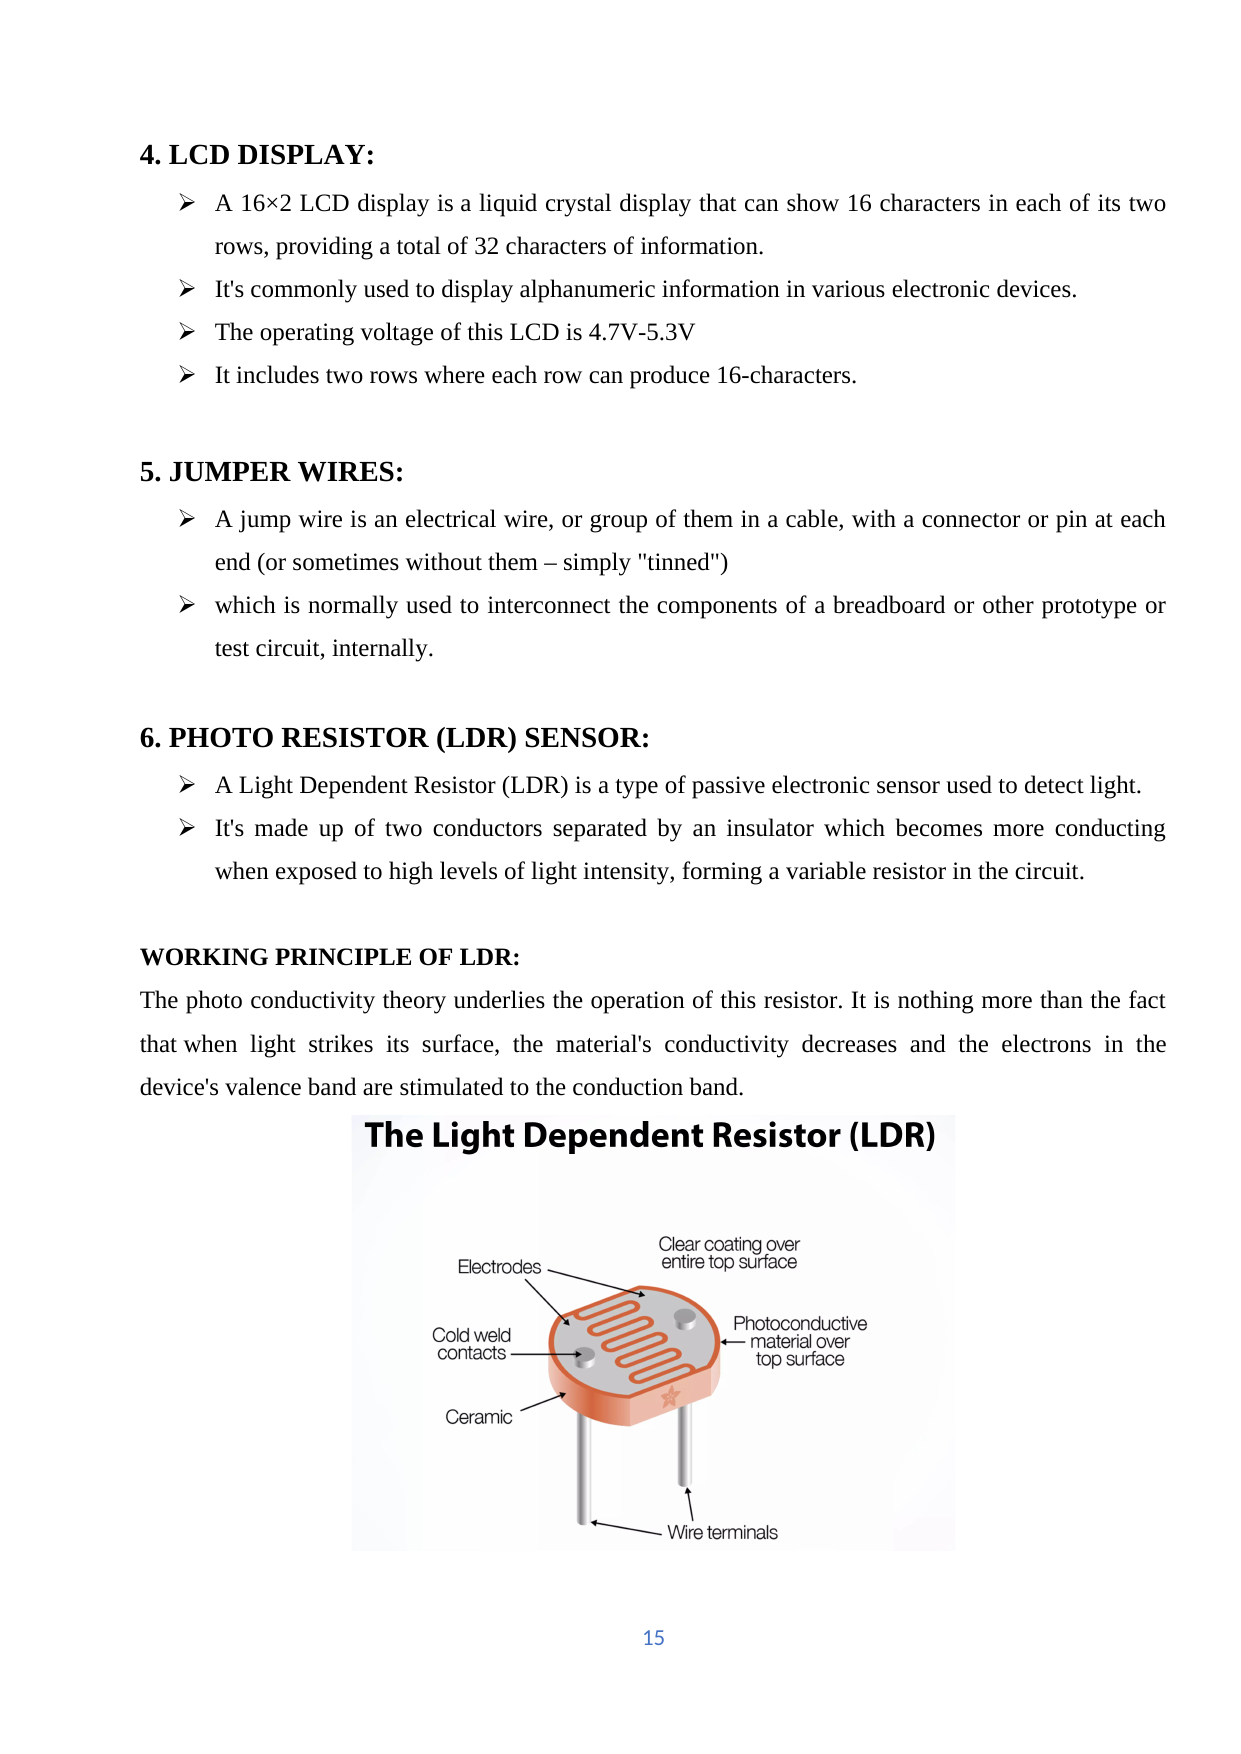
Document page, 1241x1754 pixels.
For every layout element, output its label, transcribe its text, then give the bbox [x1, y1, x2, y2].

list It's made up of two conductors separated by an insulator which becomes more conducting when exposed to high levels of light intensity, forming a variable resistor in the circuit. [177, 813, 1167, 885]
list which is normally used to interconnect the components of a breadboard or other prototype or test circuit, internally. [177, 590, 1167, 662]
text The photo conductivity theory underlies the operation of this resistor. It is nothing more than the fact that when light strikes its surface, the material's conductivity decreases and the electrons in the device's valence band are stimulated to the conduction band. [139, 986, 1167, 1101]
text 6. PHOTO RESISTOR (LDR) SENSOR: [139, 720, 1167, 753]
list A jump wire is an electrical wire, or group of them in a cable, with a connector or pin at each end (or sometimes without them – simply "tinned") [177, 504, 1167, 576]
picture [351, 1115, 956, 1551]
text 4. LCD DISPLAY: [139, 137, 1167, 171]
text 5. JUMPER WIRES: [139, 454, 1167, 487]
text WORKING PRINCIPLE OF LDR: [139, 942, 1167, 971]
list The operating voltage of this LCD is 4.7V-5.3V [177, 317, 1167, 346]
list It includes two rows where each row can produce 16-characters. [177, 360, 1167, 389]
list A Light Dependent Resistor (LDR) is a type of passive electronic sensor used to detect light. [177, 770, 1167, 799]
list A 16×2 LCD display is a liquid crystal display that can show 16 characters in each of its two rows, providing a total of 32 characters of information. [177, 188, 1167, 260]
list It's commonly used to display alphanumeric information in various electronic devices. [177, 274, 1167, 303]
